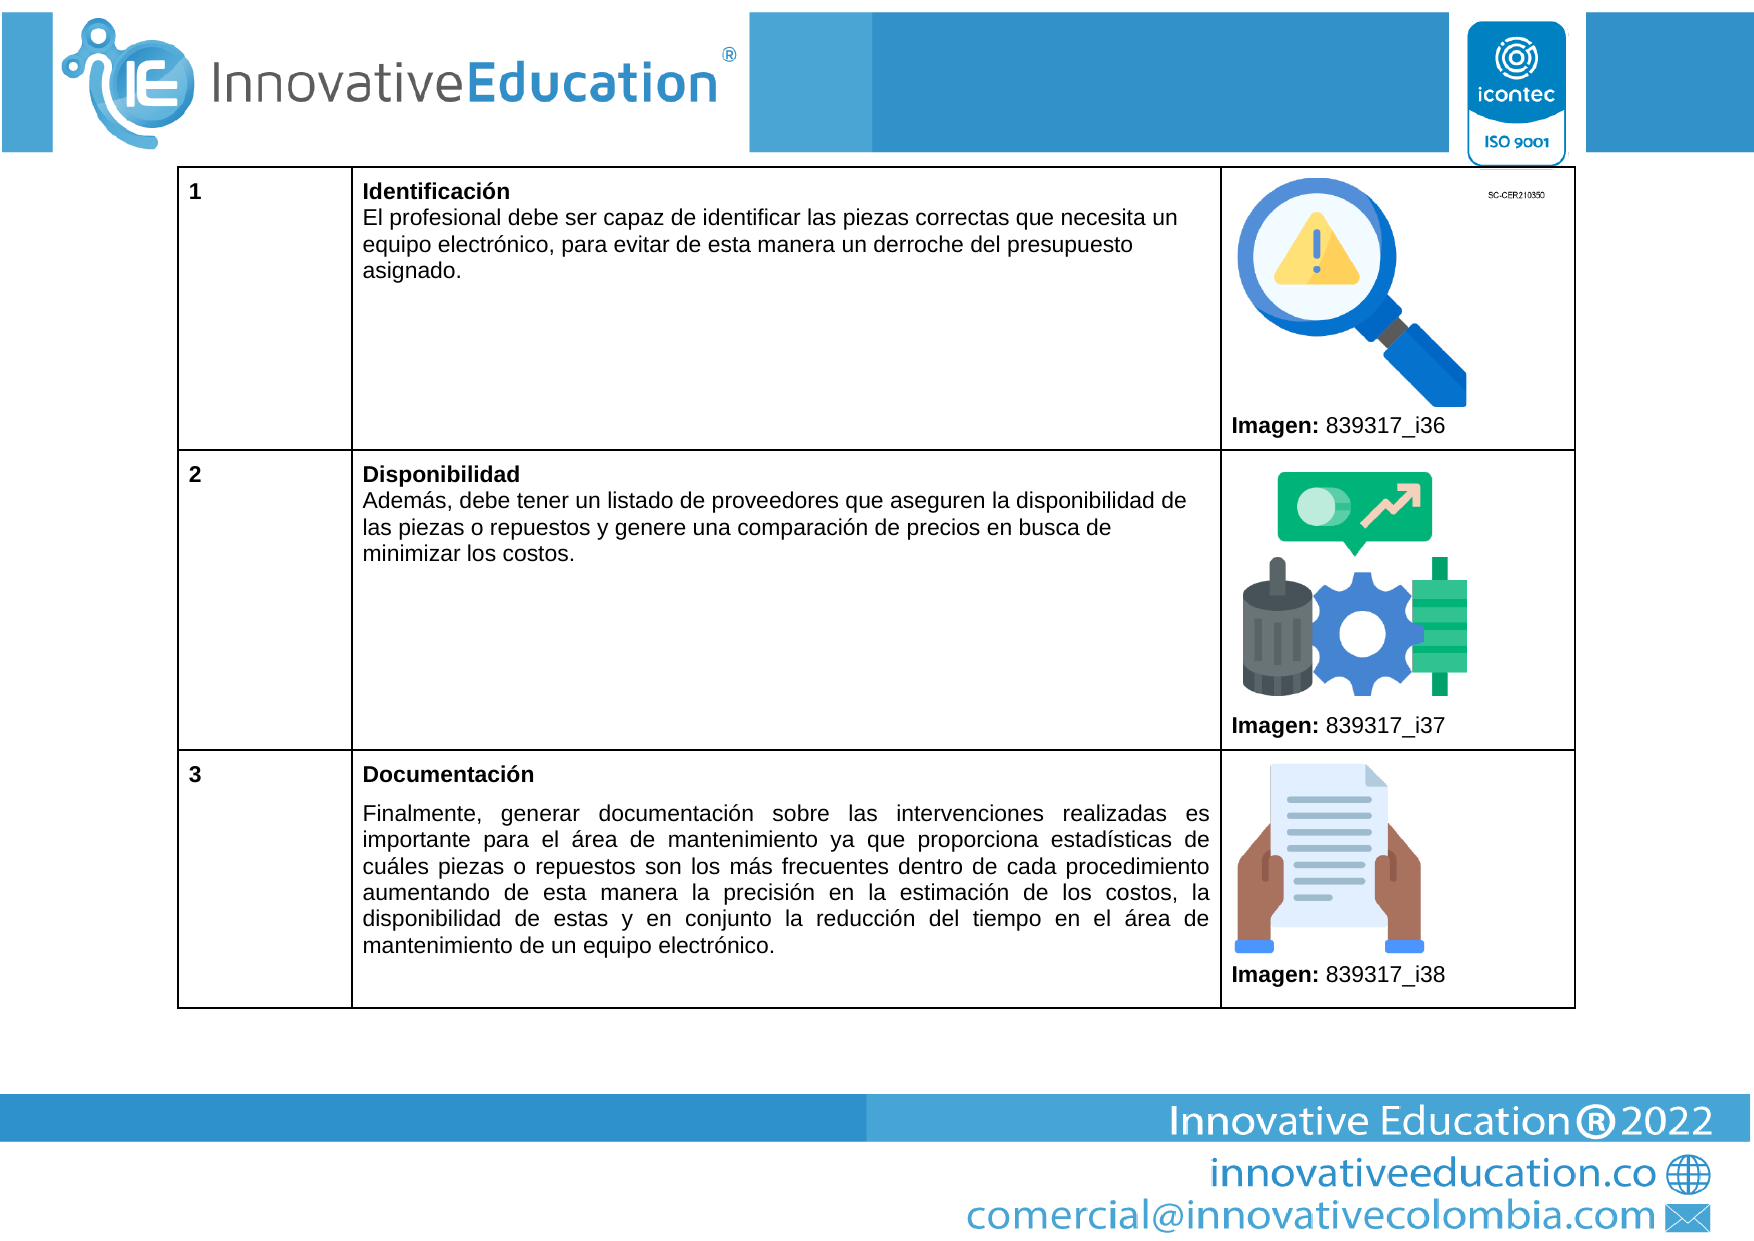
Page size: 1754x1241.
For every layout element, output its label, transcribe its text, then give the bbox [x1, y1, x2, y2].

picture [2, 0, 1754, 166]
picture [1485, 91, 1493, 101]
picture [1464, 18, 1569, 166]
picture [1231, 461, 1478, 707]
table_cell Identificación El profesional debe ser capaz de identificar las piezas correctas que necesita un equipo electrónico, para evitar de esta manera un derroche del presupuesto asignado. [353, 168, 1220, 448]
table_cell Imagen: 839317_i38 [1222, 751, 1574, 1007]
picture [1504, 73, 1528, 79]
picture [1506, 38, 1531, 44]
table_cell Imagen: 839317_i36 [1222, 168, 1574, 448]
table_cell 3 [179, 751, 351, 1007]
table_cell Imagen: 839317_i37 [1222, 451, 1574, 748]
picture [1509, 51, 1524, 65]
table_cell Disponibilidad Además, debe tener un listado de proveedores que aseguren la disponibilidad de las piezas o repuestos y genere una comparación de precios en busca de minimizar los costos. [353, 451, 1220, 748]
picture [0, 1092, 1751, 1239]
picture [1527, 46, 1537, 72]
picture [1237, 178, 1467, 407]
table_cell Documentación Finalmente, generar documentación sobre las intervenciones realizadas es importante para el área de mantenimiento ya que proporciona estadísticas de cuáles piezas o repuestos son los más frecuentes dentro de cada procedimiento aumentando de esta manera la precisión en la estimación de los costos, la disponibilidad de estas y en conjunto la reducción del tiempo en el área de mantenimiento de un equipo electrónico. [353, 751, 1220, 1007]
table_cell 2 [179, 451, 351, 748]
picture [1524, 88, 1529, 101]
picture [1503, 44, 1526, 72]
table_cell 1 [179, 168, 351, 448]
picture [1496, 48, 1501, 70]
picture [1470, 111, 1564, 164]
picture [1513, 90, 1521, 101]
picture [1532, 90, 1542, 101]
picture [1231, 761, 1427, 956]
